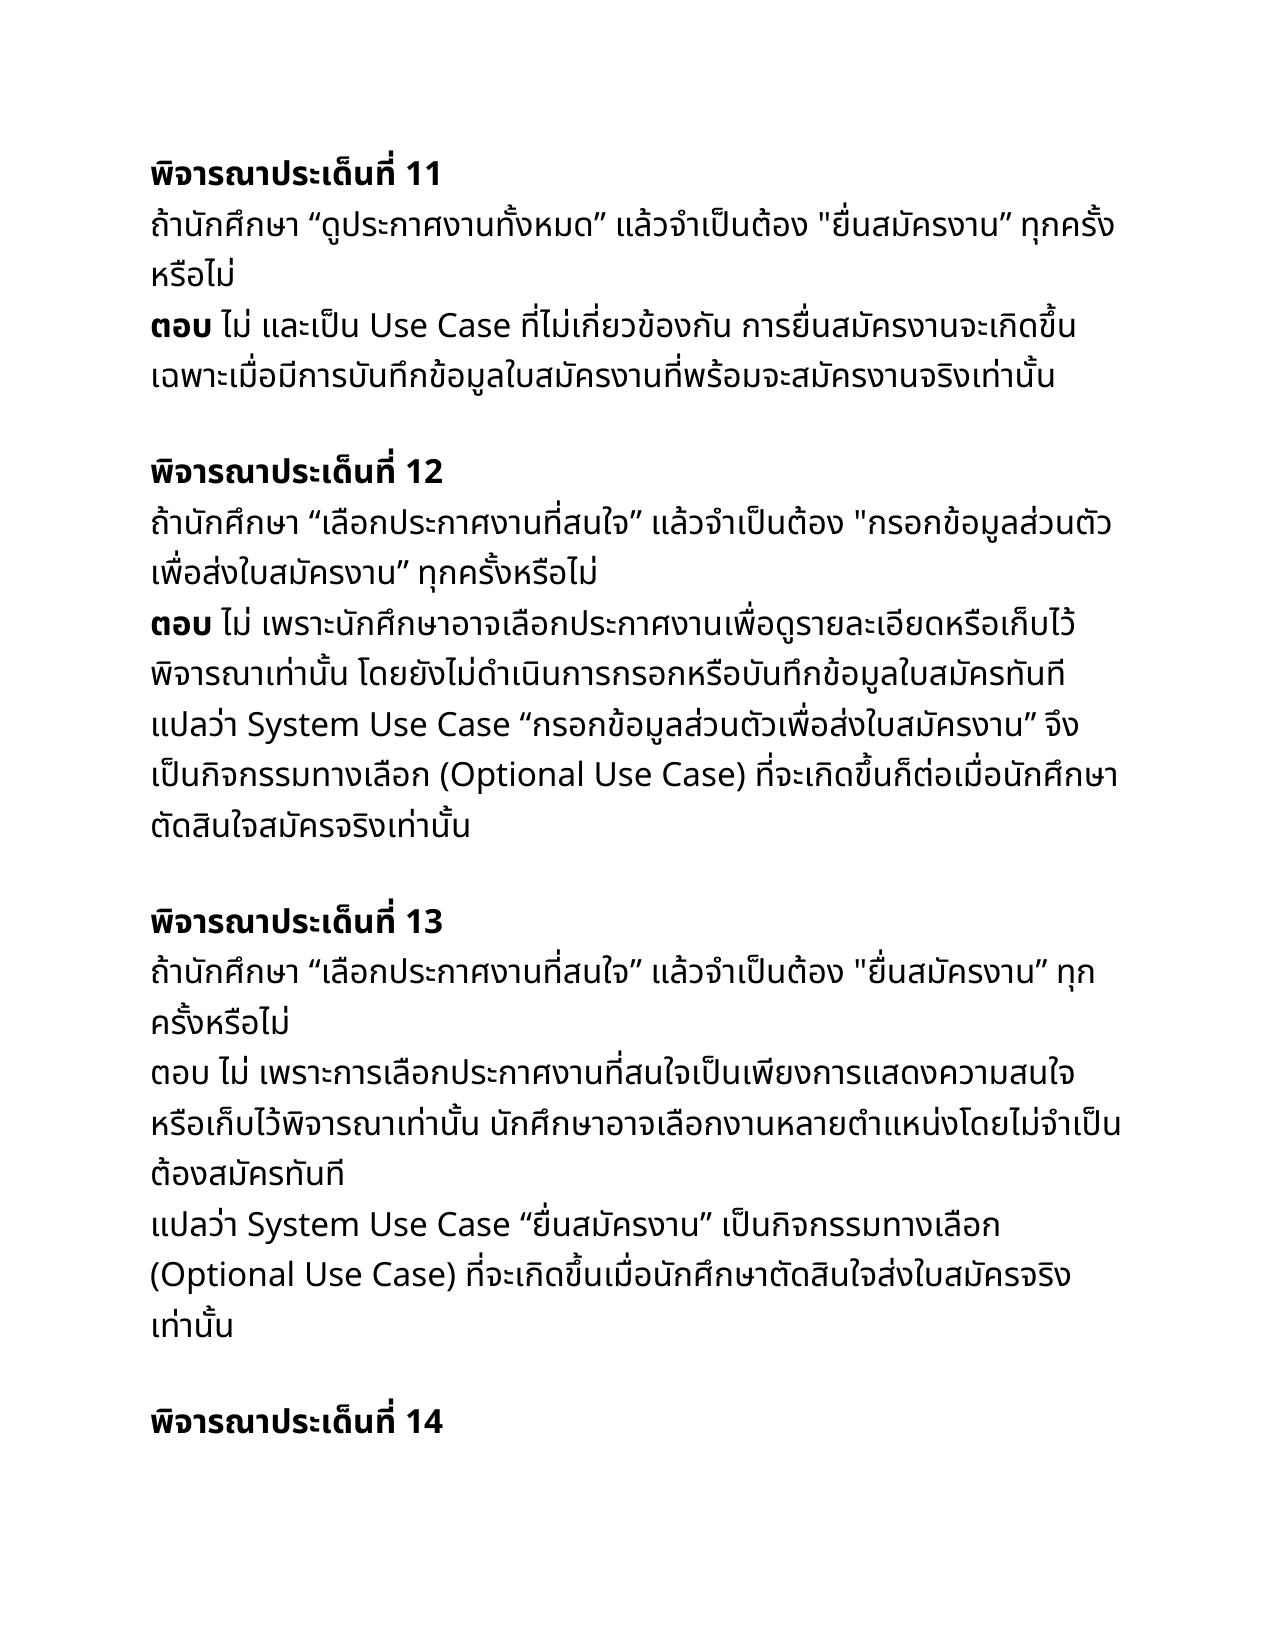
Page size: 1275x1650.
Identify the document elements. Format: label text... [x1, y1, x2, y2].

text ตอบ ไม่ เพราะการเลือกประกาศงานที่สนใจเป็นเพียงการแสดงความสนใจหรือเก็บไว้พิจารณาเท่านั้น นักศึกษาอาจเลือกงานหลายตำแหน่งโดยไม่จำเป็นต้องสมัครทันที แปลว่า System Use Case “ยื่นสมัครงาน” เป็นกิจกรรมทางเลือก (Optional Use Case) ที่จะเกิดขึ้นเมื่อนักศึกษาตัดสินใจส่งใบสมัครจริงเท่านั้น [150, 1049, 1125, 1352]
text พิจารณาประเด็นที่ 14 [150, 1398, 1125, 1448]
text ถ้านักศึกษา “เลือกประกาศงานที่สนใจ” แล้วจำเป็นต้อง "ยื่นสมัครงาน” ทุกครั้งหรือไม่ [150, 948, 1125, 1049]
text ถ้านักศึกษา “เลือกประกาศงานที่สนใจ” แล้วจำเป็นต้อง "กรอกข้อมูลส่วนตัวเพื่อส่งใบสมัครงาน” ทุกครั้งหรือไม่ [150, 499, 1125, 600]
text พิจารณาประเด็นที่ 13 [150, 898, 1125, 948]
text ถ้านักศึกษา “ดูประกาศงานทั้งหมด” แล้วจำเป็นต้อง "ยื่นสมัครงาน” ทุกครั้งหรือไม่ [150, 201, 1125, 302]
text พิจารณาประเด็นที่ 12 [150, 448, 1125, 499]
text พิจารณาประเด็นที่ 11 [150, 150, 1125, 201]
text ตอบ ไม่ และเป็น Use Case ที่ไม่เกี่ยวข้องกัน การยื่นสมัครงานจะเกิดขึ้นเฉพาะเมื่อมีการบันทึกข้อมูลใบสมัครงานที่พร้อมจะสมัครงานจริงเท่านั้น [150, 302, 1125, 403]
text ตอบ ไม่ เพราะนักศึกษาอาจเลือกประกาศงานเพื่อดูรายละเอียดหรือเก็บไว้พิจารณาเท่านั้น โดยยังไม่ดำเนินการกรอกหรือบันทึกข้อมูลใบสมัครทันที แปลว่า System Use Case “กรอกข้อมูลส่วนตัวเพื่อส่งใบสมัครงาน” จึงเป็นกิจกรรมทางเลือก (Optional Use Case) ที่จะเกิดขึ้นก็ต่อเมื่อนักศึกษาตัดสินใจสมัครจริงเท่านั้น [150, 600, 1125, 852]
